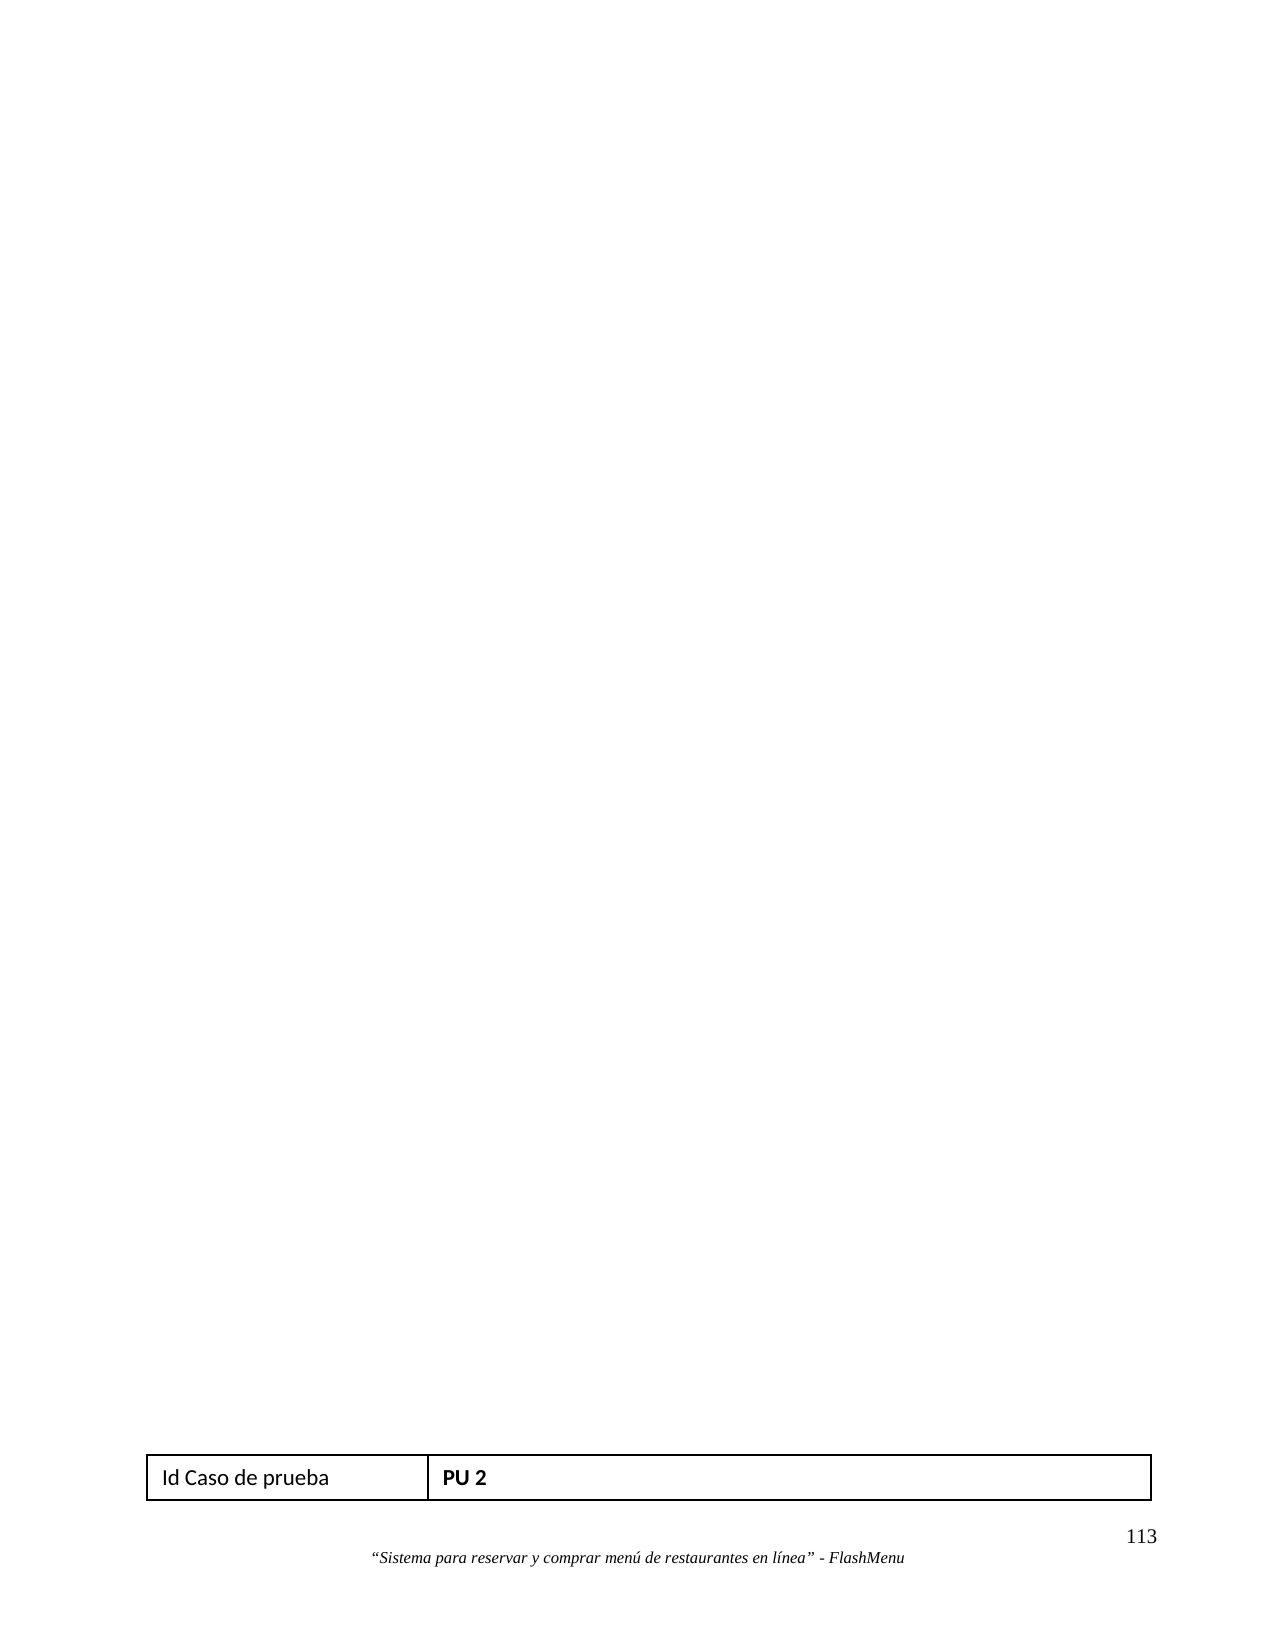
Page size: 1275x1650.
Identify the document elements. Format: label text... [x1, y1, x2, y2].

table_header Id Caso de prueba [148, 1456, 427, 1499]
table_header PU 2 [429, 1456, 1150, 1499]
